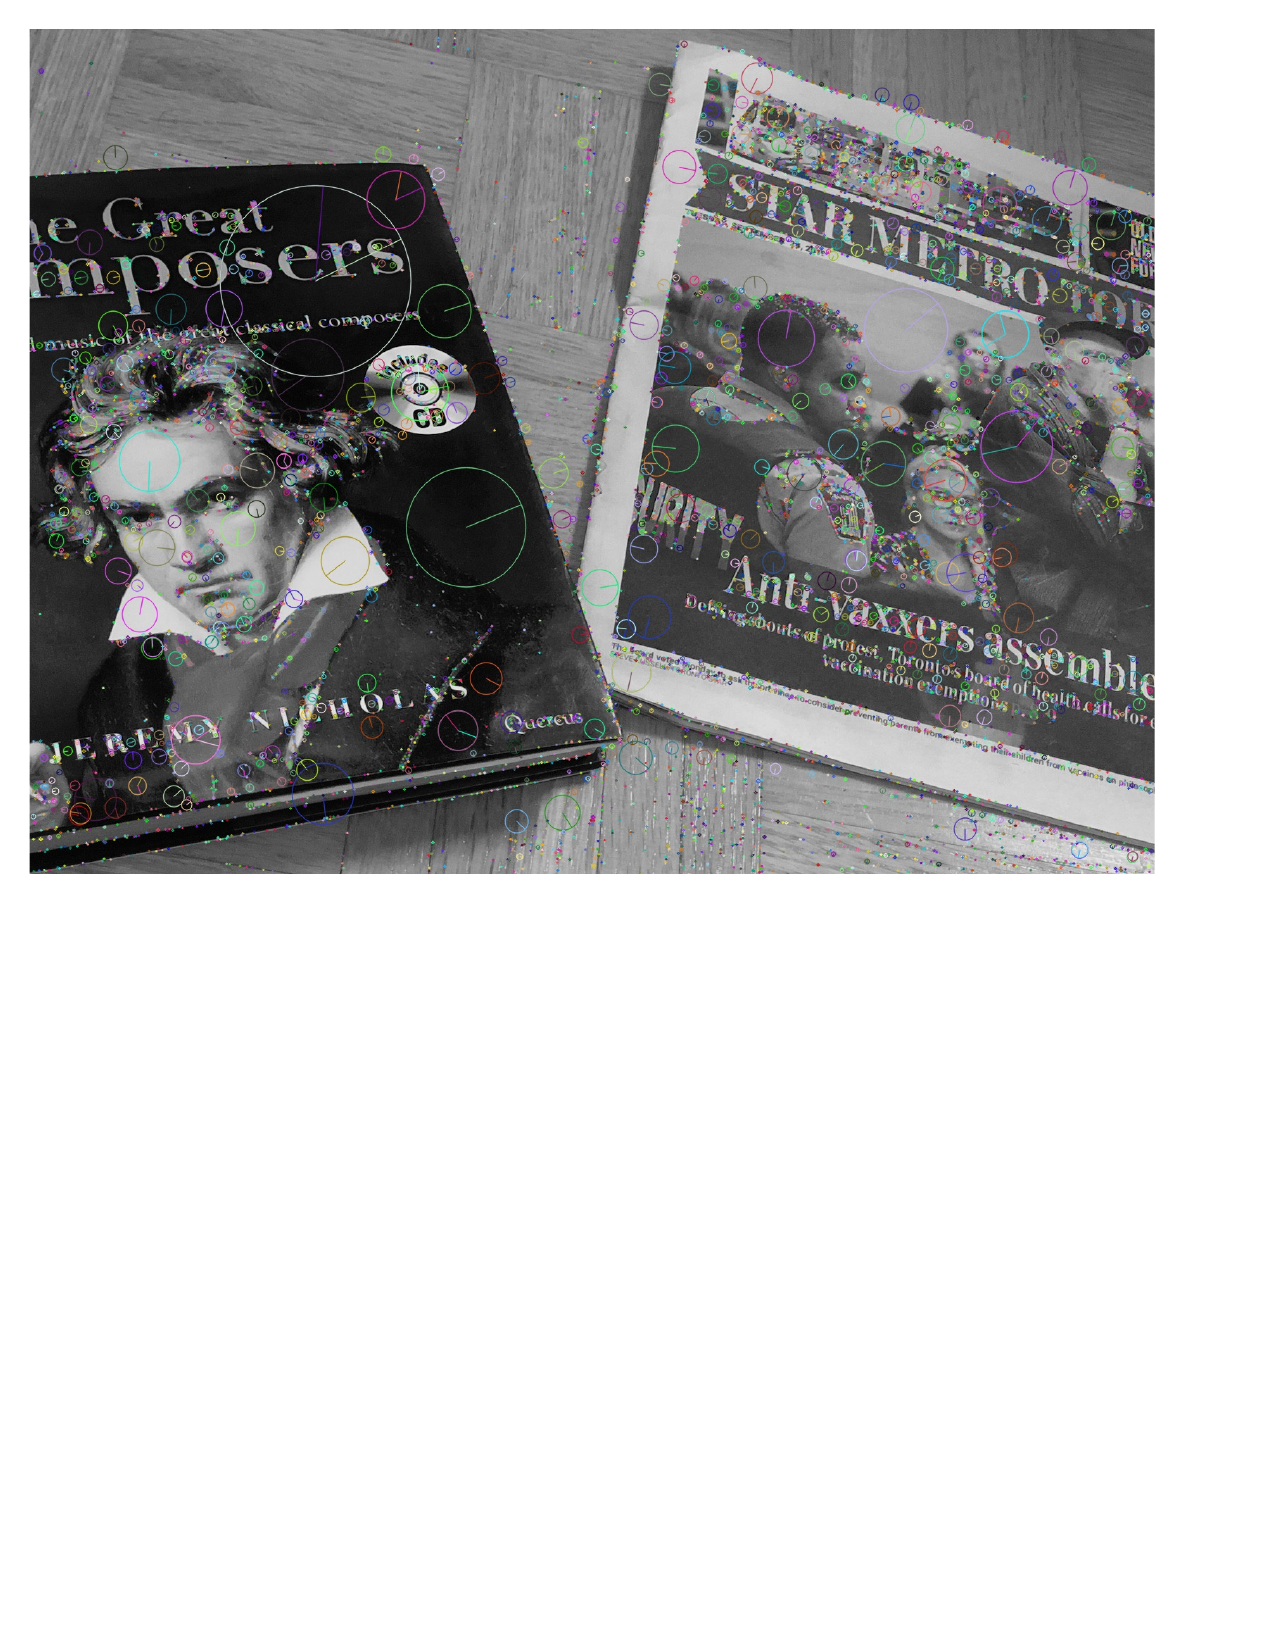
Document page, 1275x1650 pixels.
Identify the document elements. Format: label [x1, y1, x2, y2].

picture [29, 29, 1155, 874]
